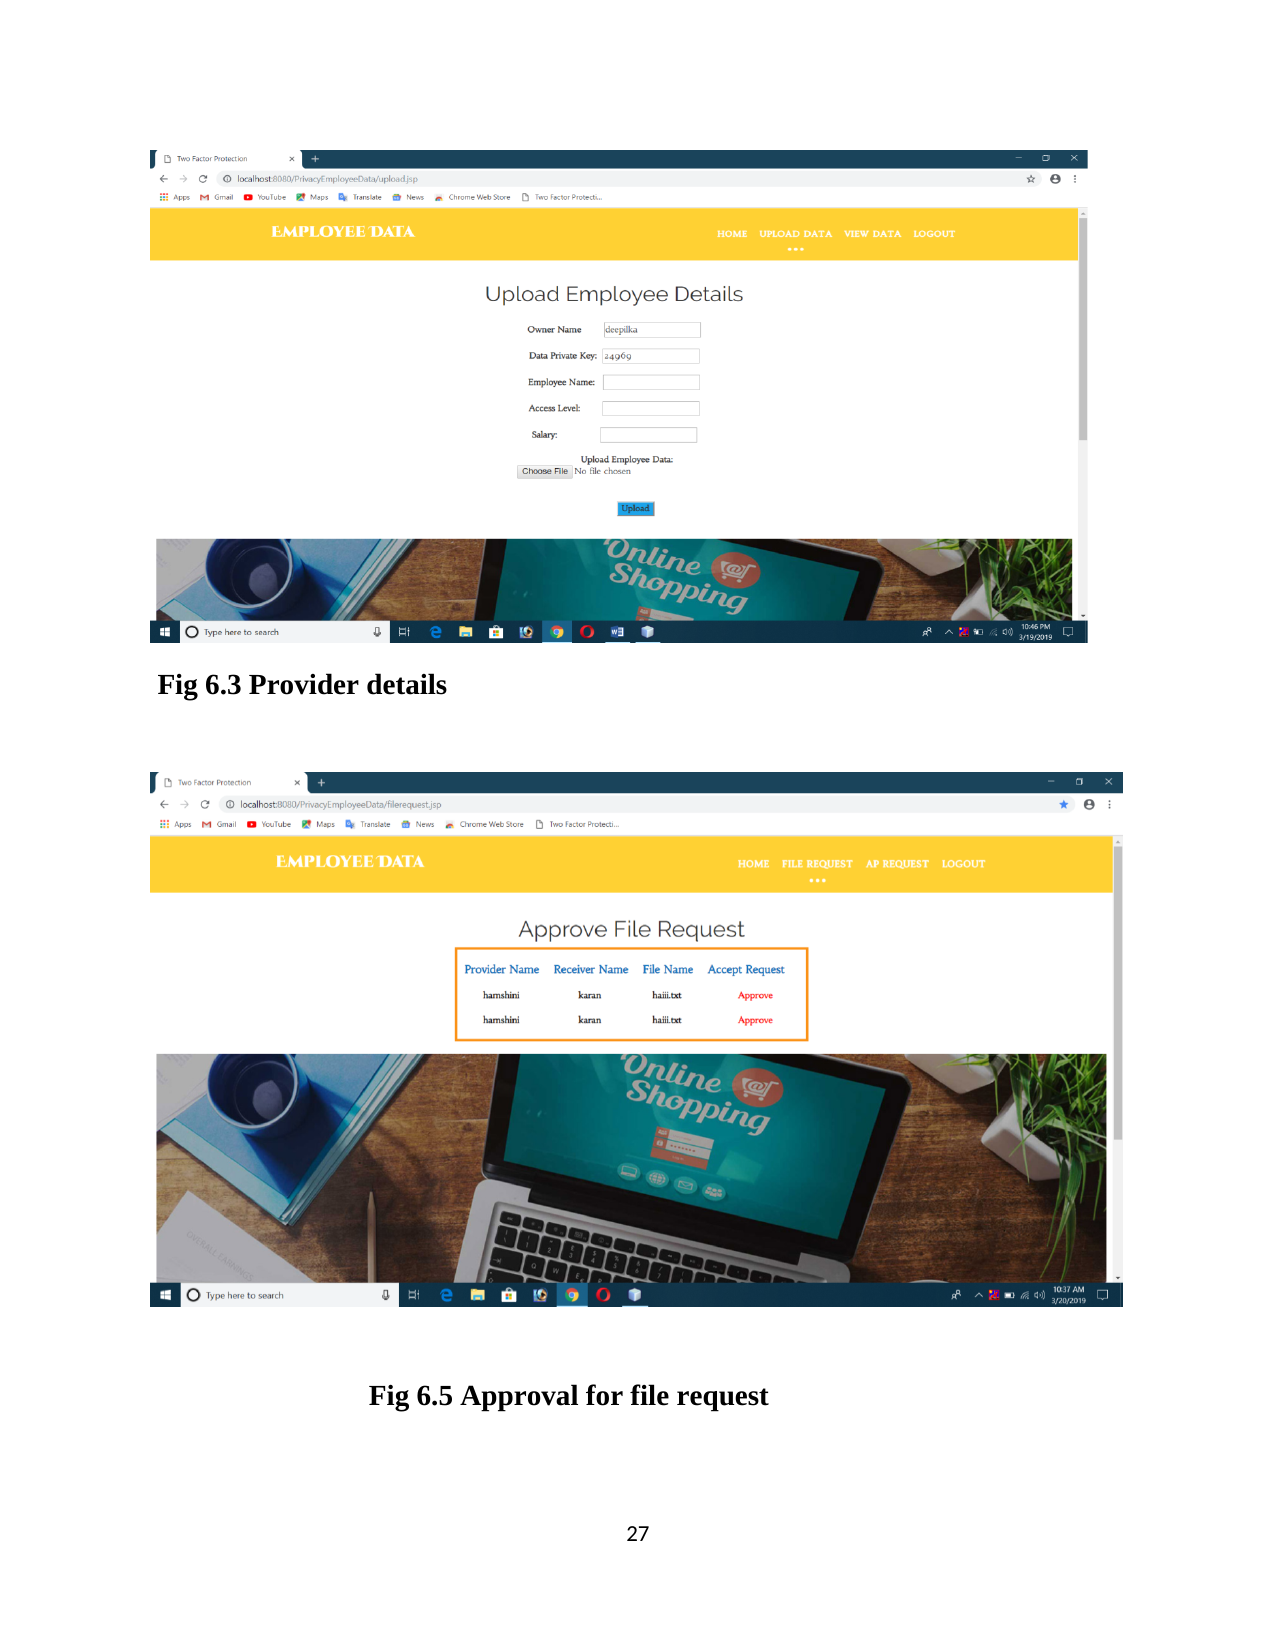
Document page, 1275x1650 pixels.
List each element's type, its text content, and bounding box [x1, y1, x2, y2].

text Fig 6.5 Approval for file request [150, 1378, 1125, 1412]
picture [150, 150, 1088, 643]
text Fig 6.3 Provider details [150, 667, 1125, 701]
picture [150, 772, 1123, 1307]
